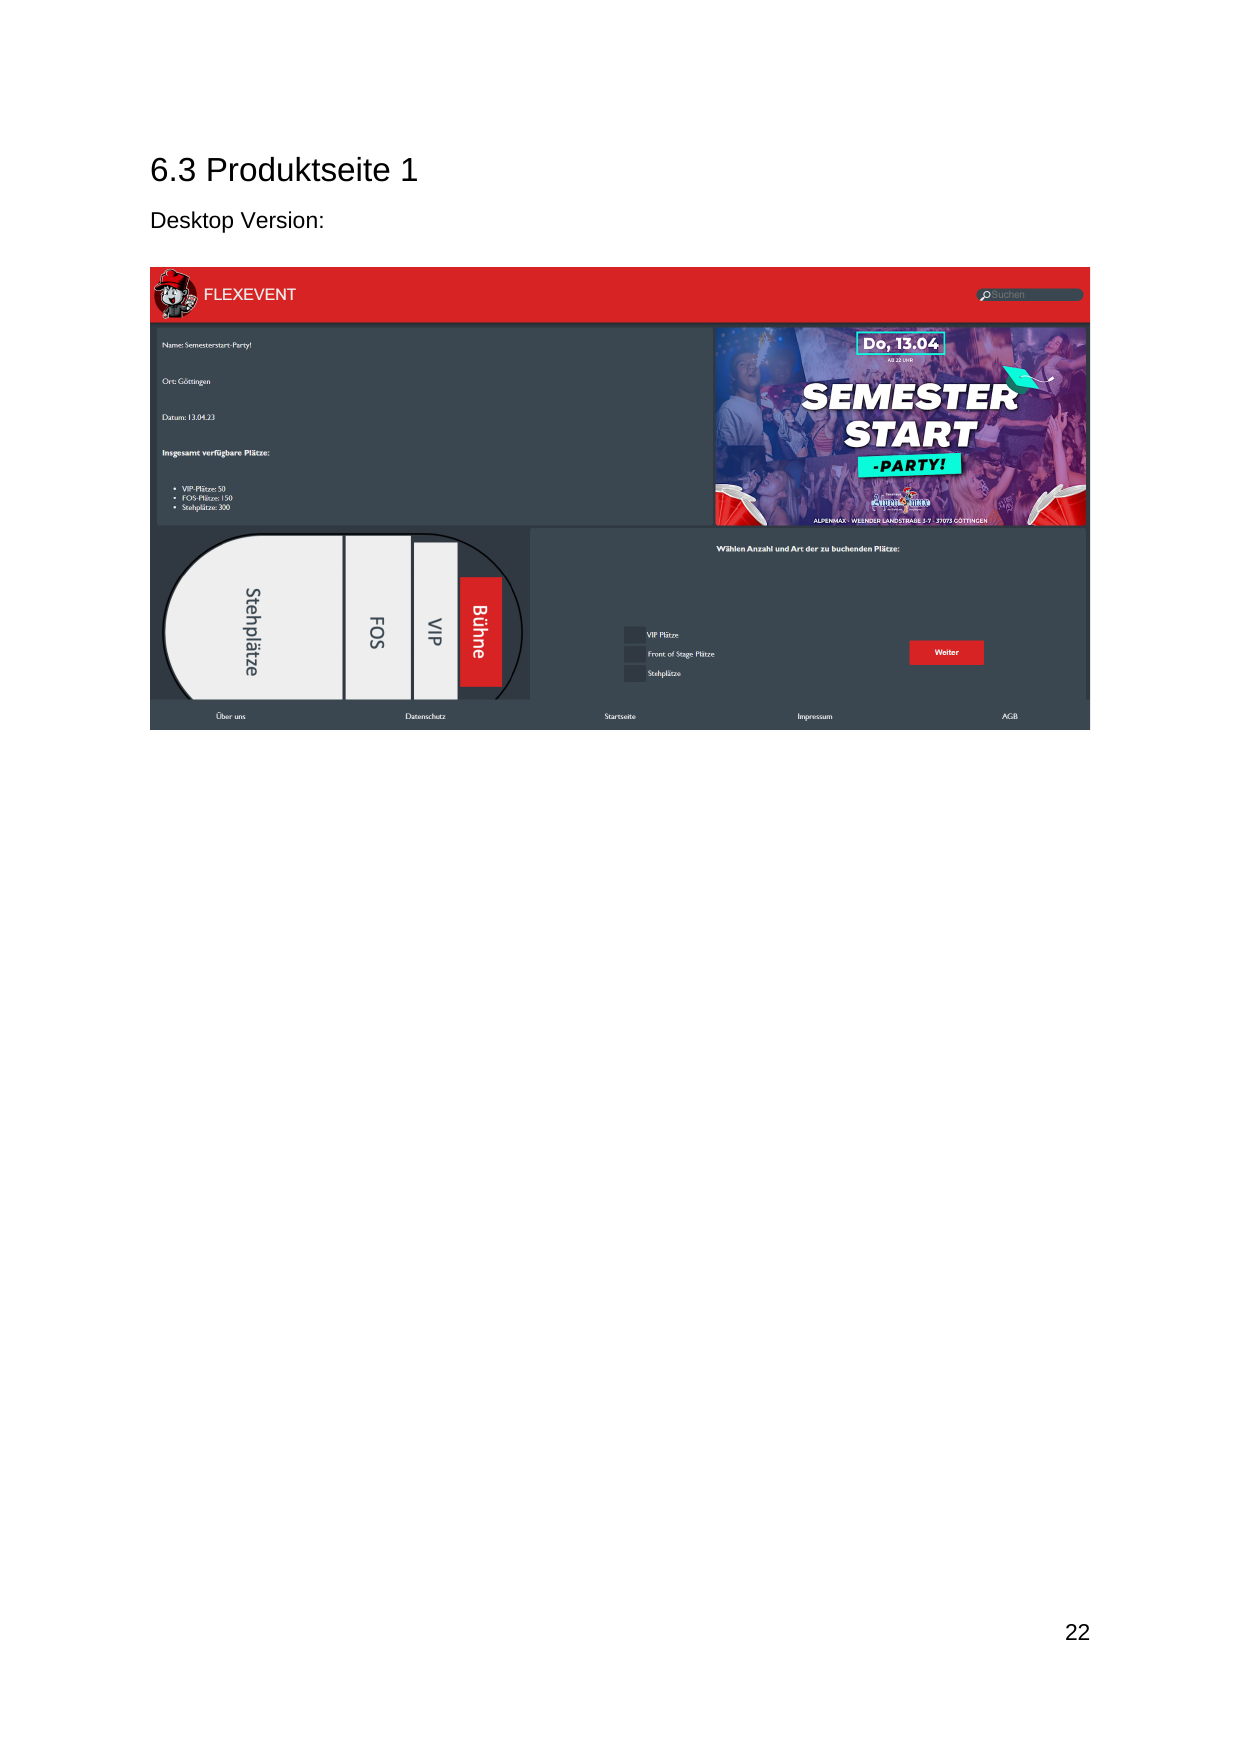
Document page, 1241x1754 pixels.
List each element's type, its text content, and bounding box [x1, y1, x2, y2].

subtitle 6.3 Produktseite 1 [150, 150, 1090, 188]
text Desktop Version: [150, 207, 1090, 233]
picture [150, 267, 1091, 730]
